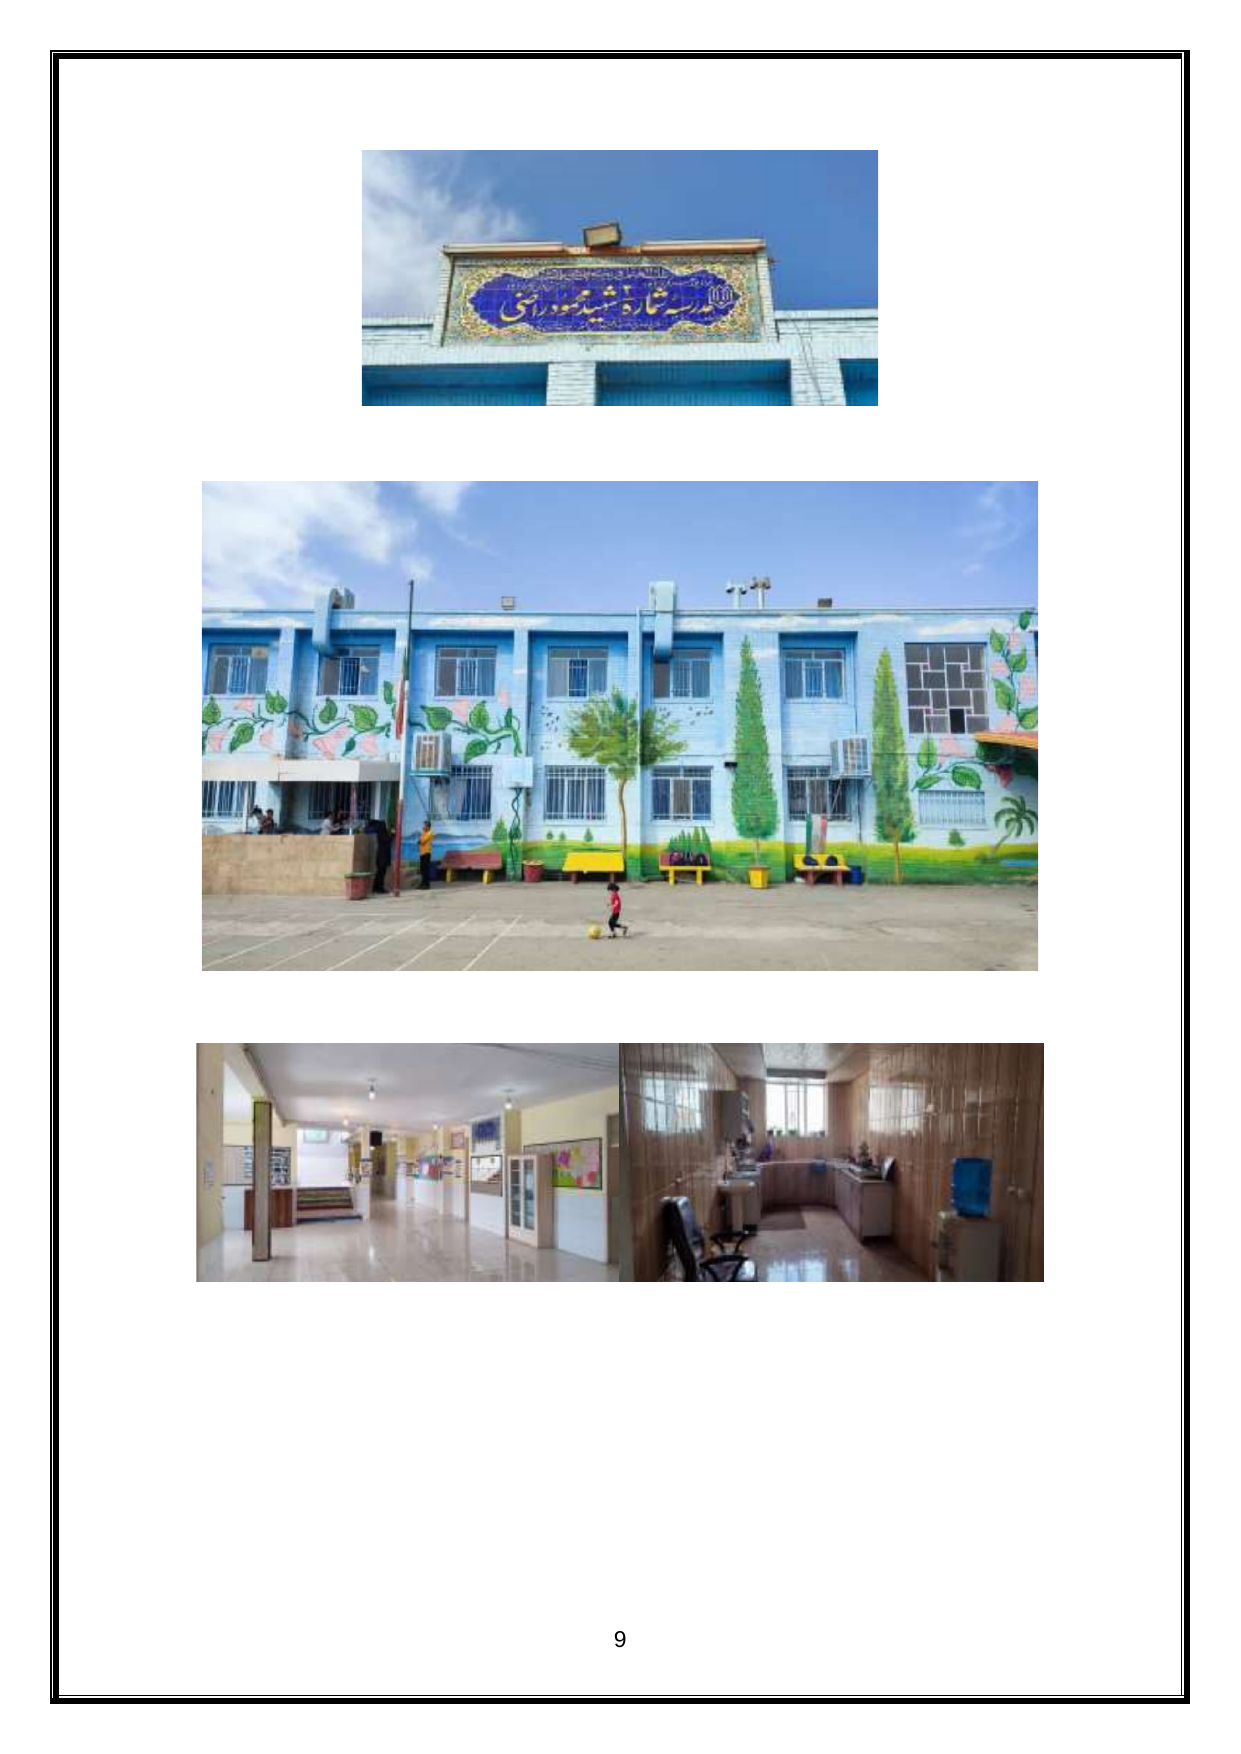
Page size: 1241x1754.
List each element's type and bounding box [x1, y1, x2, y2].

picture [361, 150, 879, 408]
